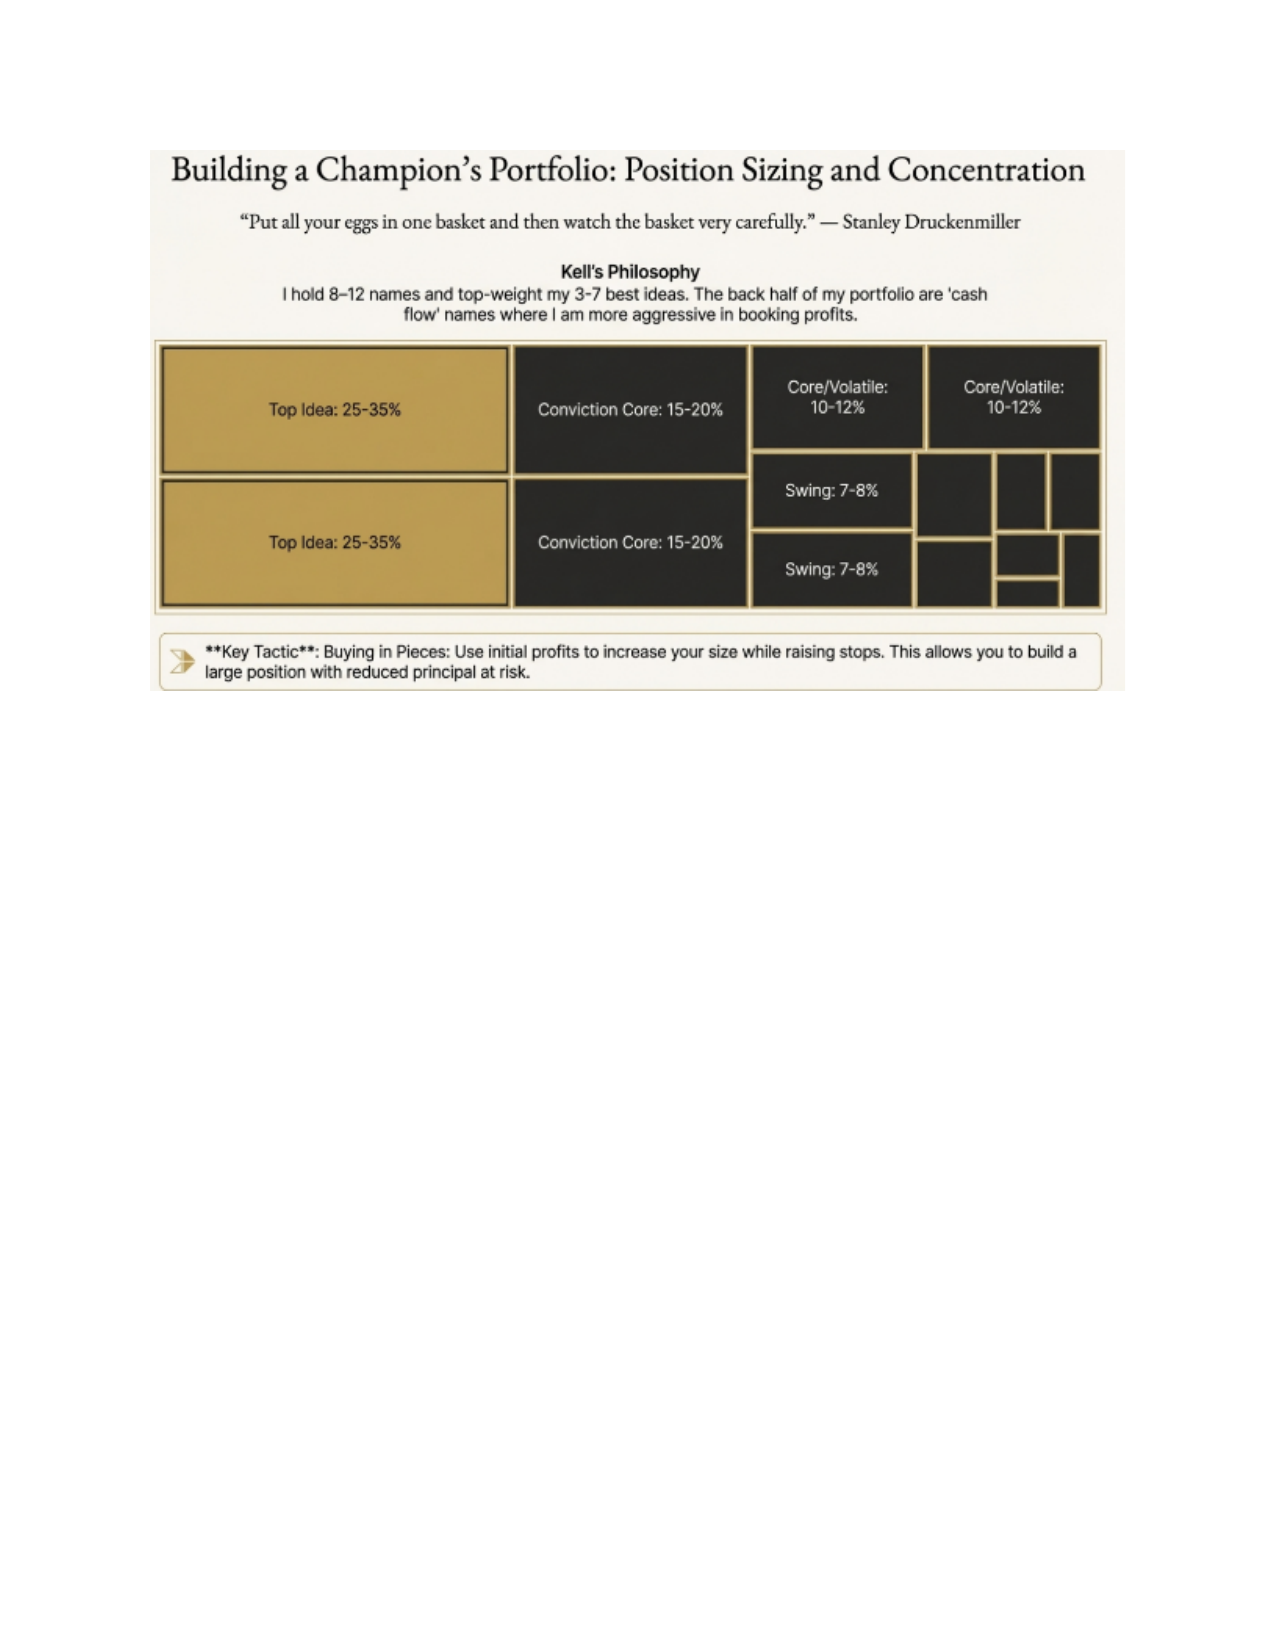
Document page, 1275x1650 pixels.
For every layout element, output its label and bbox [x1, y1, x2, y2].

picture [150, 150, 1125, 691]
